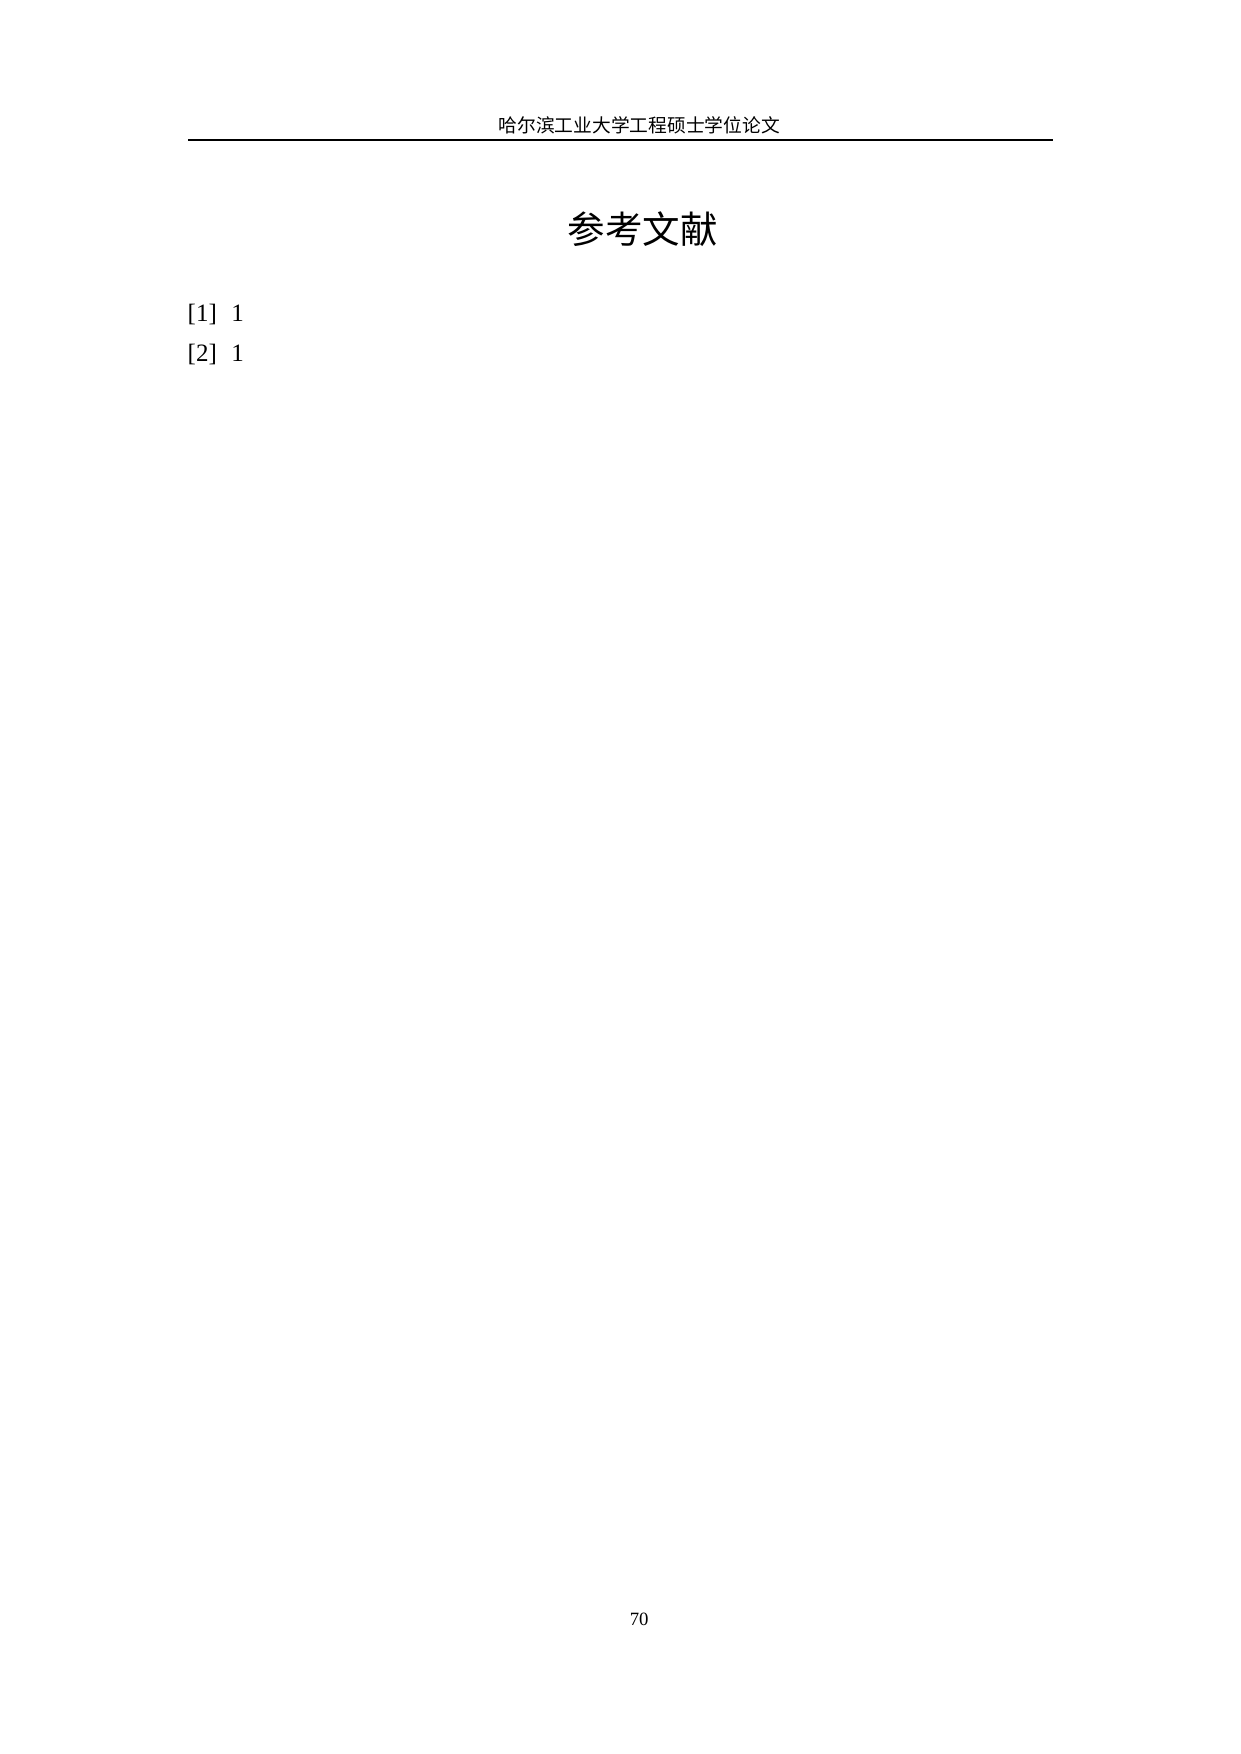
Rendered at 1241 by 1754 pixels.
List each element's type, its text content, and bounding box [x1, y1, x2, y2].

list 1 [187, 296, 1053, 329]
subtitle 参考文献 [232, 194, 1053, 259]
list 1 [187, 336, 1053, 368]
